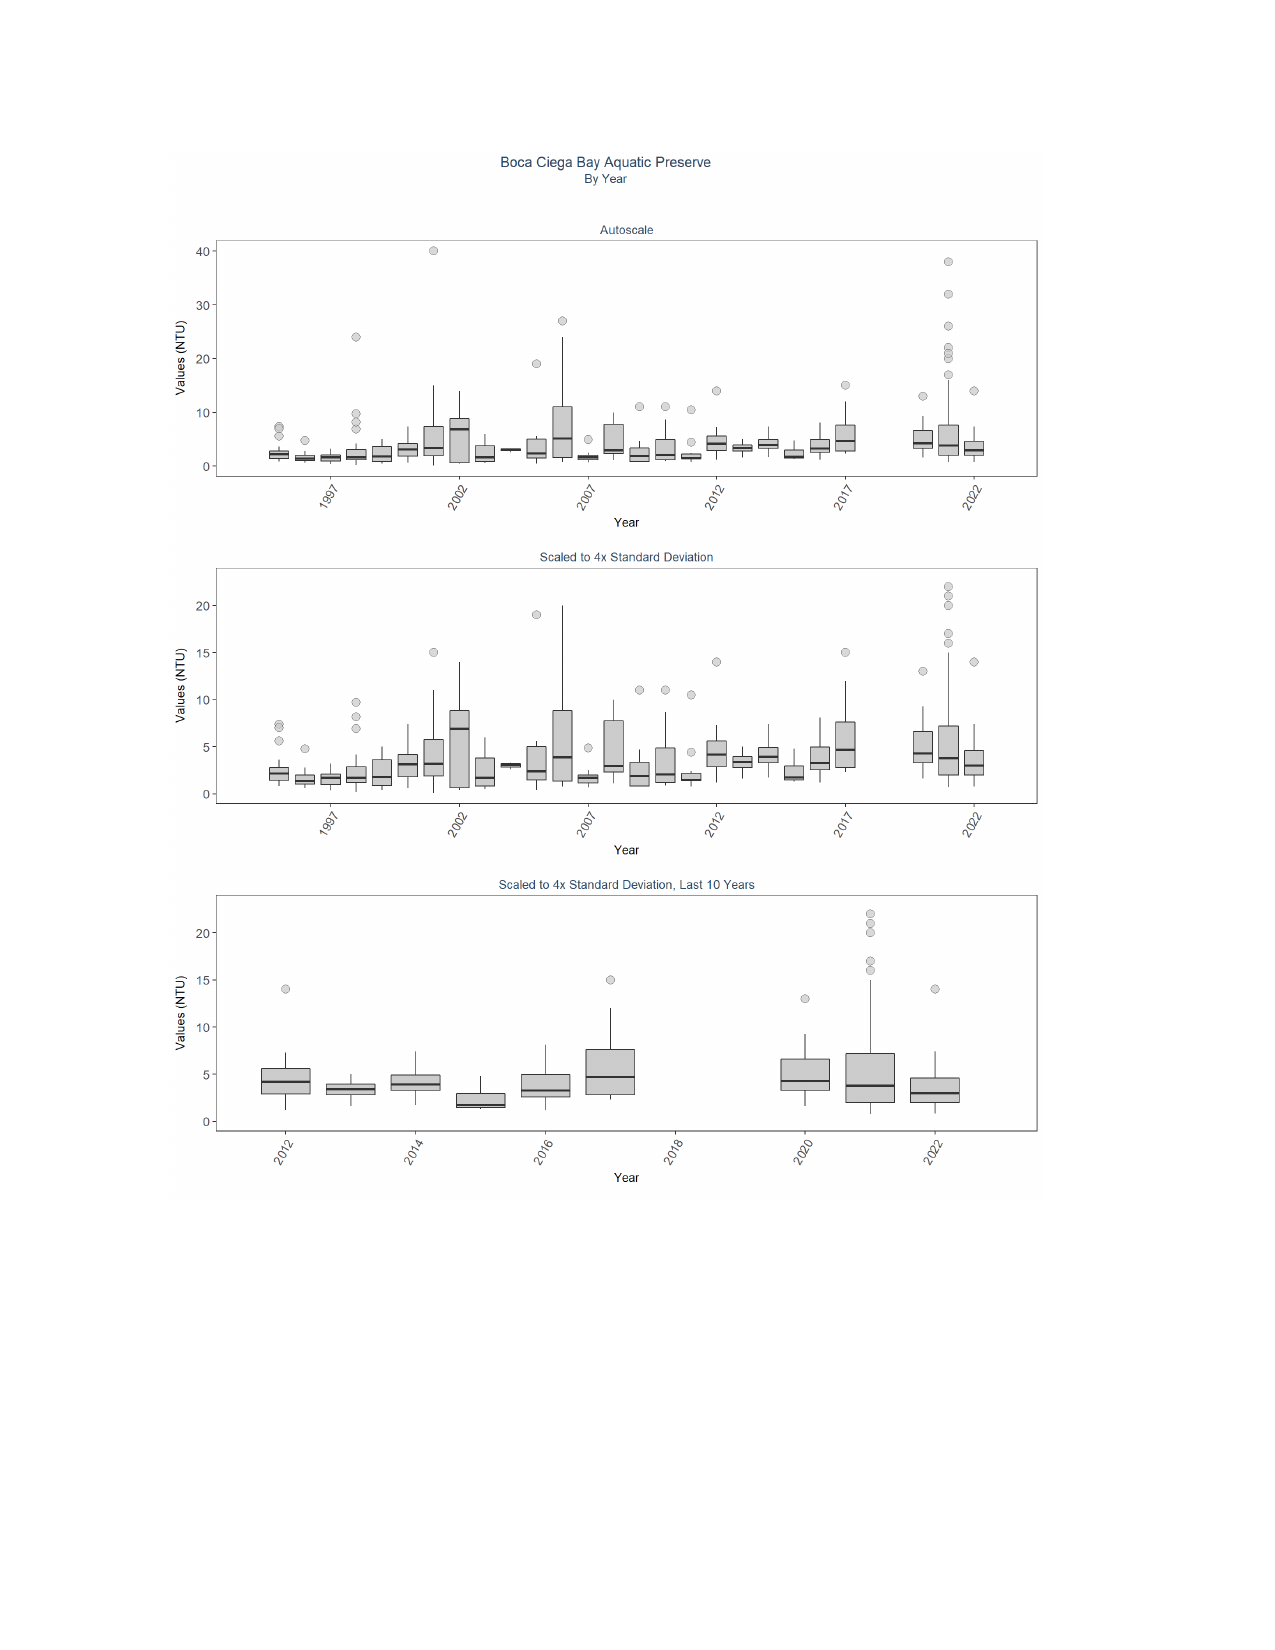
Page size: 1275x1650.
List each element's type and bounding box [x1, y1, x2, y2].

picture [168, 150, 1044, 1200]
